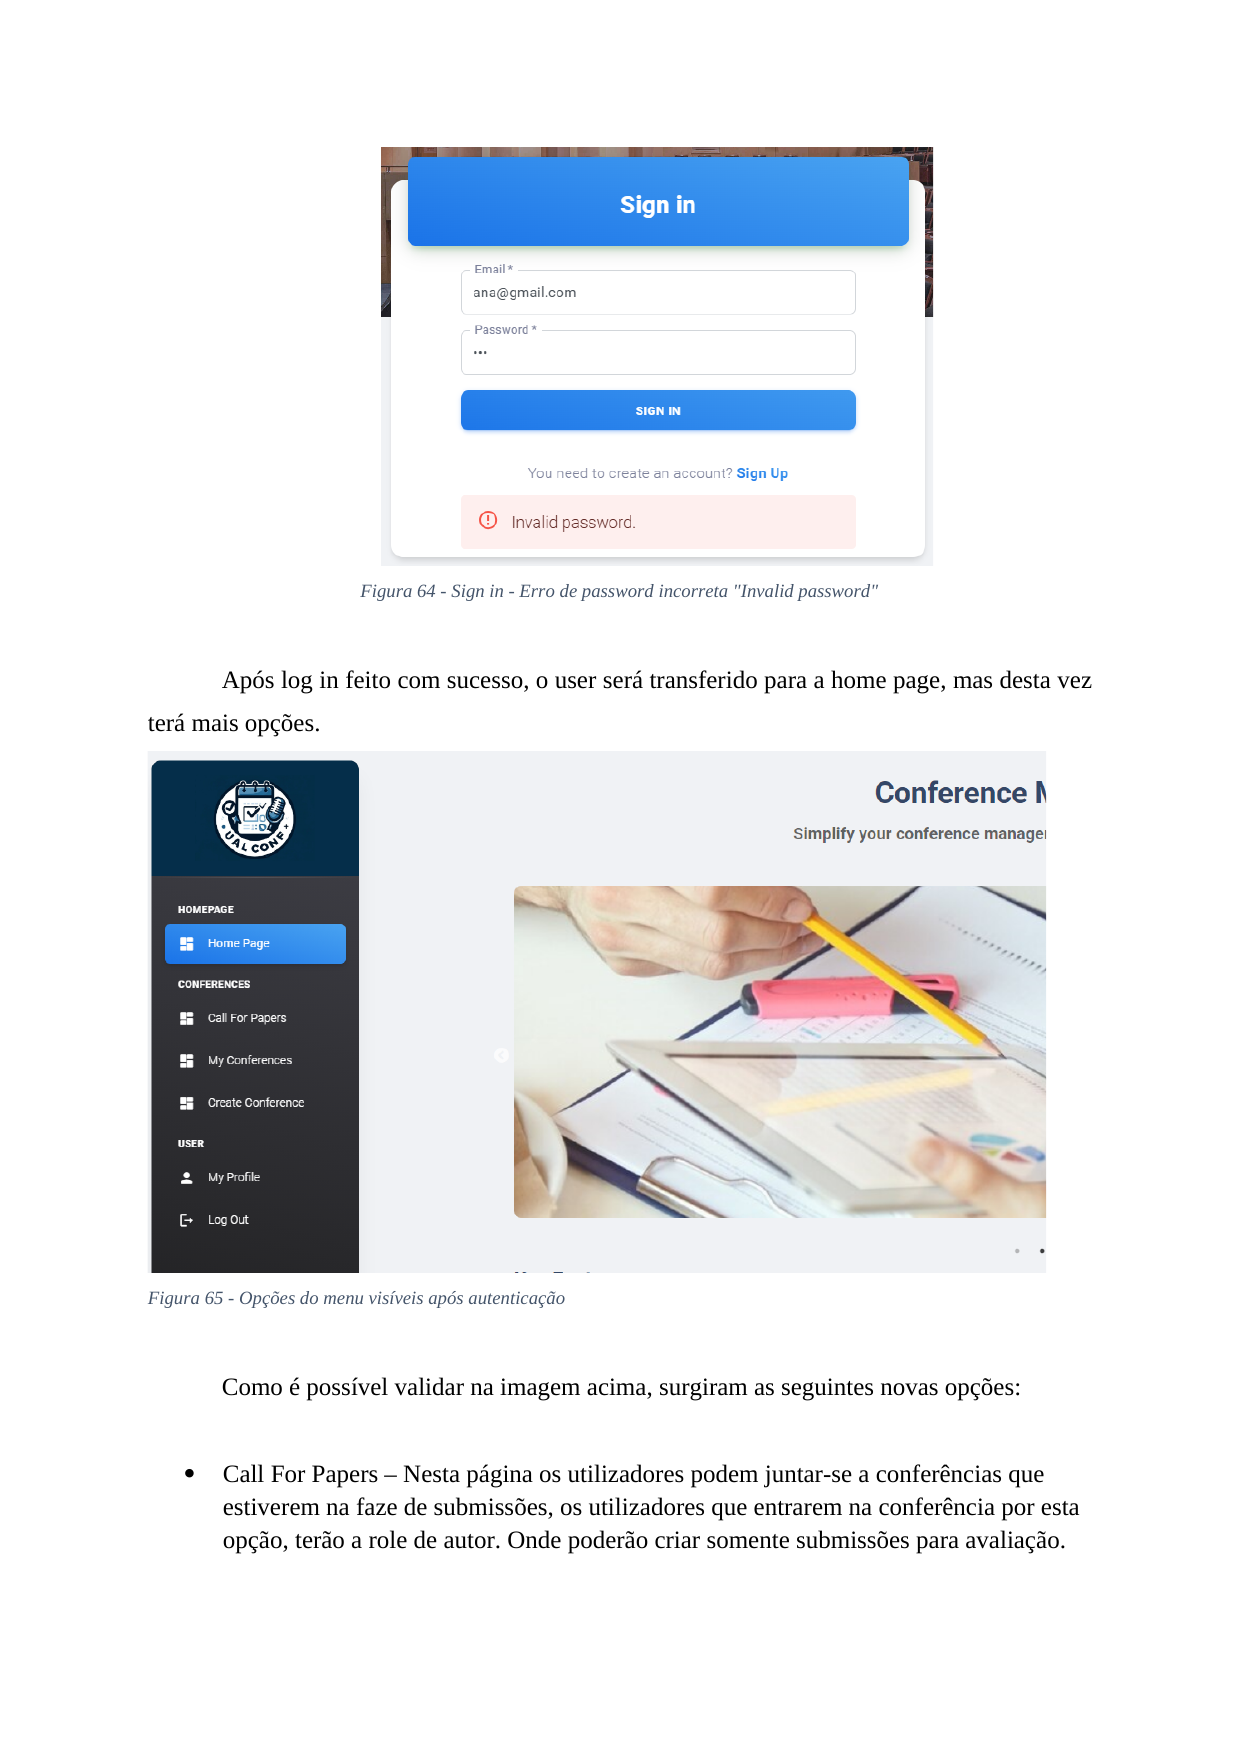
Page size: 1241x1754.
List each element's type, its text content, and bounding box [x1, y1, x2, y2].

list Após log in feito com sucesso, o user será transferido para a home page, mas desta vez terá mais opções. [148, 665, 1092, 737]
text Figura 64 - Sign in - Erro de password incorreta "Invalid password" [148, 579, 1092, 601]
list Como é possível validar na imagem acima, surgiram as seguintes novas opções: [148, 1372, 1092, 1401]
picture [147, 751, 1047, 1273]
picture [381, 147, 934, 566]
list Call For Papers – Nesta página os utilizadores podem juntar-se a conferências que estiverem na faze de submissões, os utilizadores que entrarem na conferência por esta opção, terão a role de autor. Onde poderão criar somente submissões para avaliação. [185, 1459, 1092, 1553]
text Figura 65 - Opções do menu visíveis após autenticação [148, 1287, 1092, 1308]
